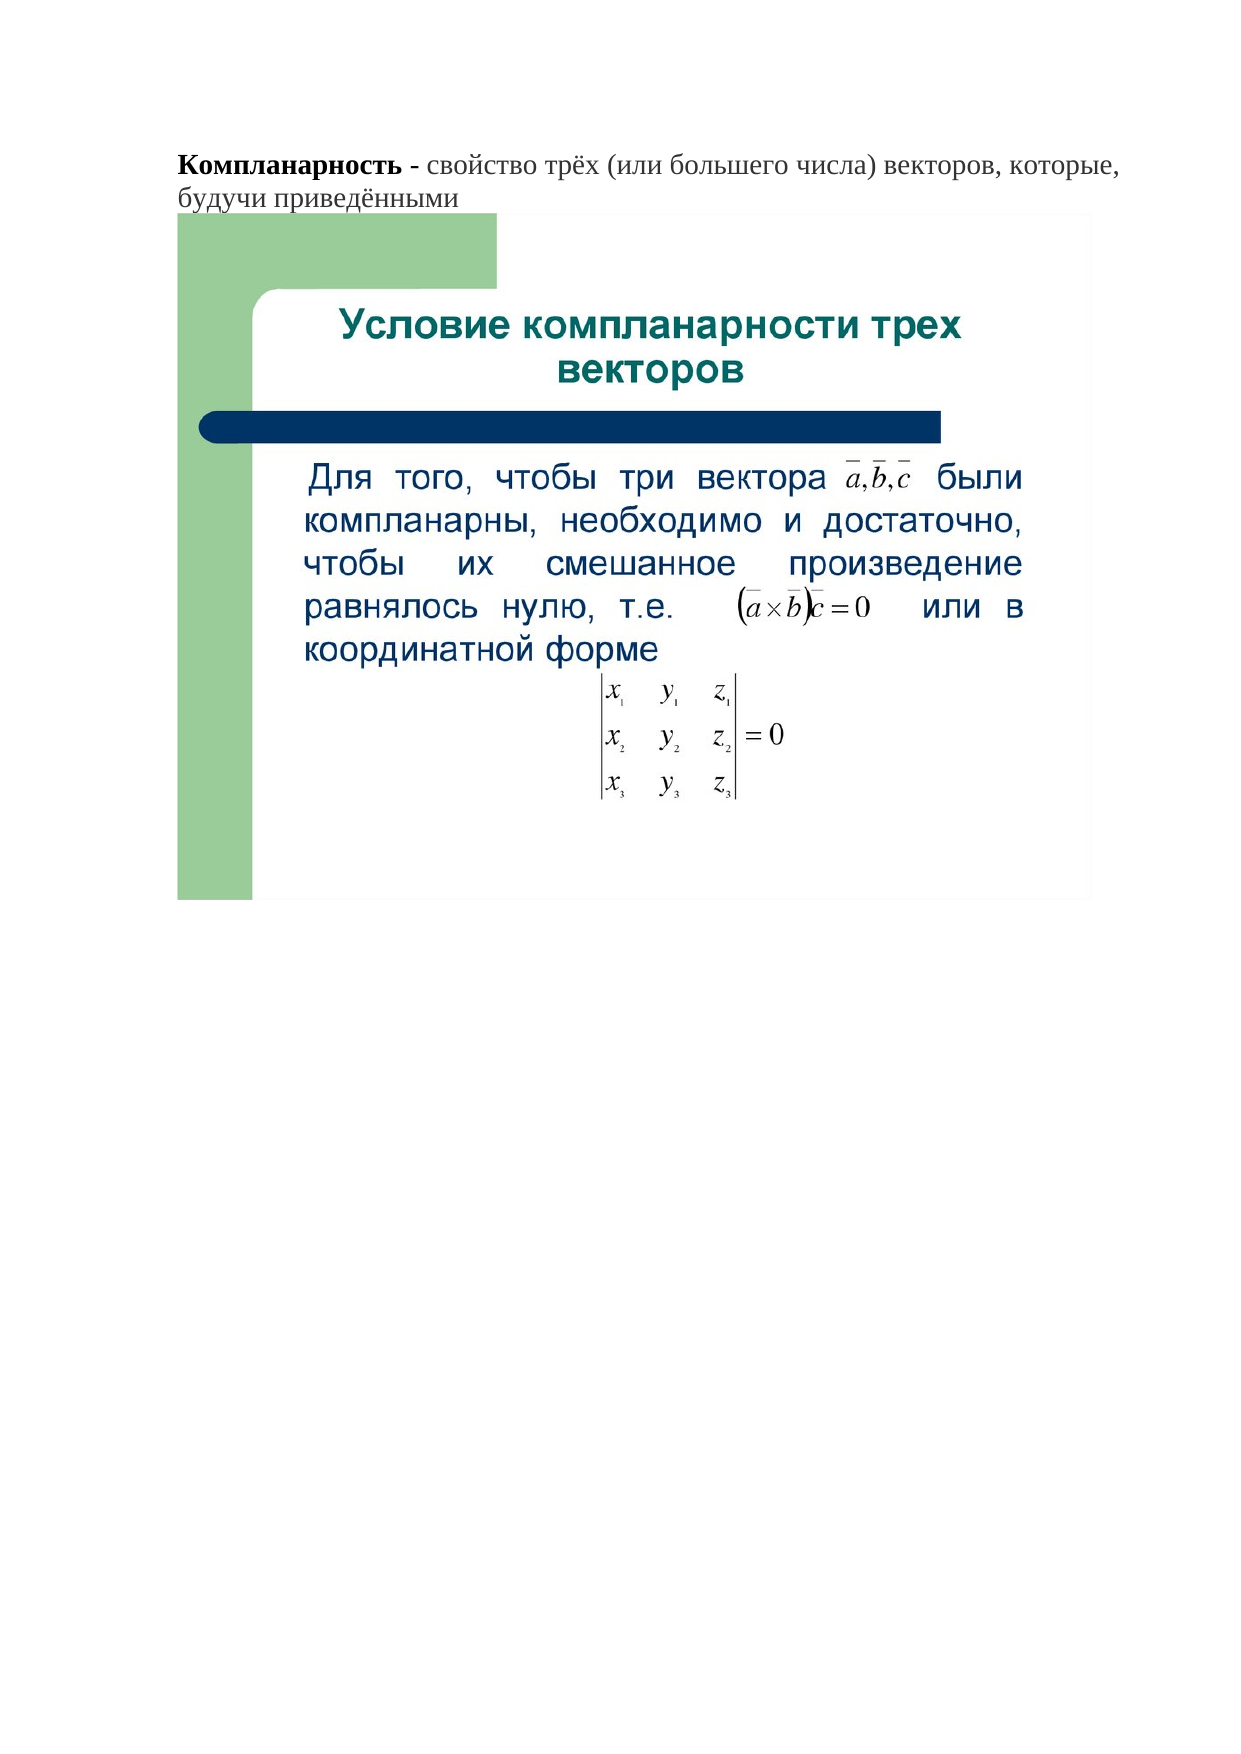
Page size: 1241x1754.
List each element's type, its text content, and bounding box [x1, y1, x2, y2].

picture [177, 213, 1092, 900]
text Компланарность - свойство трёх (или большего числа) векторов, которые, будучи приведёнными [459, 147, 1152, 214]
text Компланарность - свойство трёх (или большего числа) векторов, которые, будучи приведёнными [177, 147, 426, 180]
